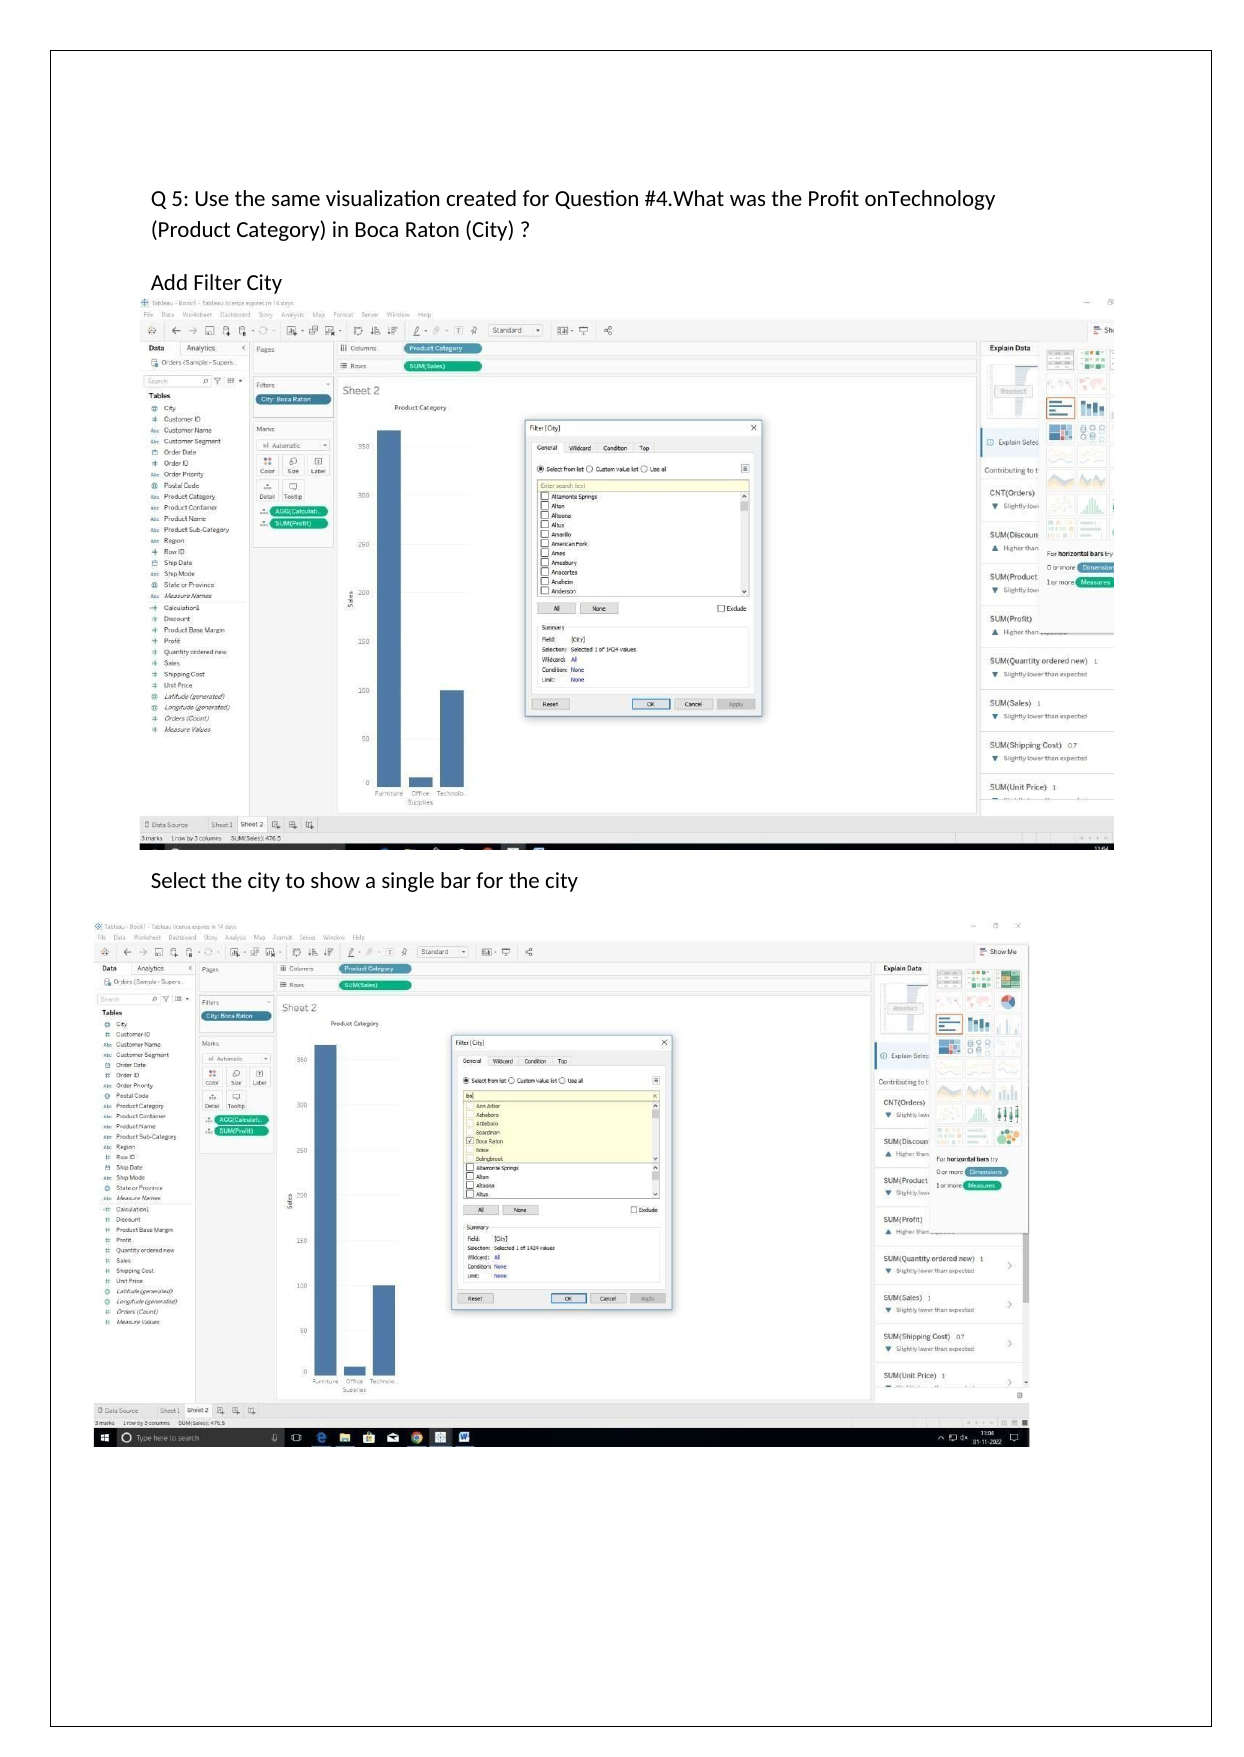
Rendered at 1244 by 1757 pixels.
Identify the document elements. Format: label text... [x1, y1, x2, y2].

picture [139, 298, 1114, 850]
picture [93, 922, 1030, 1447]
text Select the city to show a single bar for the city [151, 866, 1211, 894]
text Add Filter City [151, 268, 1211, 296]
text Q 5: Use the same visualization created for Question #4.What was the Profit onTechnology (Product Category) in Boca Raton (City) ? [151, 184, 1061, 243]
